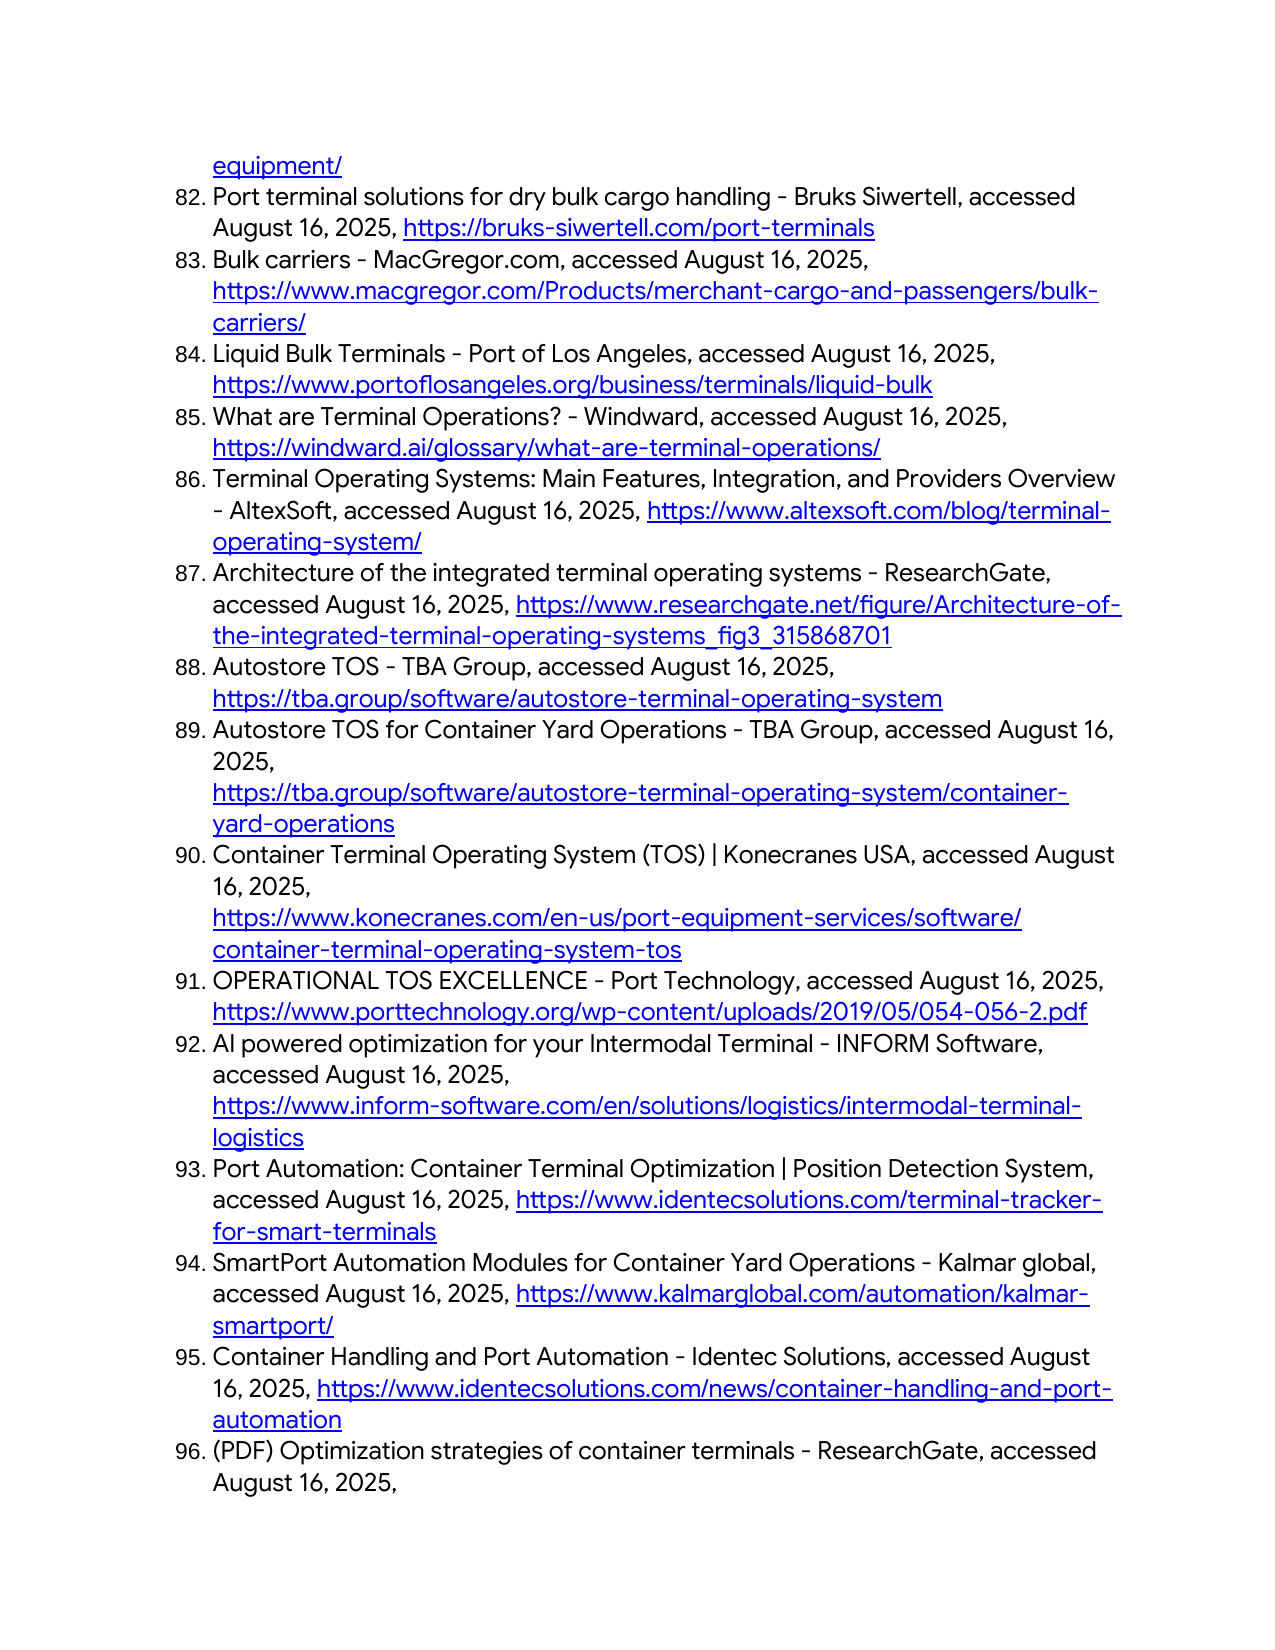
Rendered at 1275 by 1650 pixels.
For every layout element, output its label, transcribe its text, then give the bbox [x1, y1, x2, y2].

list What are Terminal Operations? - Windward, accessed August 16, 2025, https://windward.ai/glossary/what-are-terminal-operations/ [175, 401, 1125, 463]
list Architecture of the integrated terminal operating systems - ResearchGate, accessed August 16, 2025, https://www.researchgate.net/figure/Architecture-of-the-integrated-terminal-operating-systems_fig3_315868701 [175, 558, 1125, 652]
list SmartPort Automation Modules for Container Yard Operations - Kalmar global, accessed August 16, 2025, https://www.kalmarglobal.com/automation/kalmar-smartport/ [175, 1247, 1125, 1341]
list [175, 150, 1125, 181]
list Container Handling and Port Automation - Identec Solutions, accessed August 16, 2025, https://www.identecsolutions.com/news/container-handling-and-port-automation [175, 1341, 1125, 1436]
list Autostore TOS for Container Yard Operations - TBA Group, accessed August 16, 2025, https://tba.group/software/autostore-terminal-operating-system/container-yard-operations [175, 714, 1125, 840]
list Autostore TOS - TBA Group, accessed August 16, 2025, https://tba.group/software/autostore-terminal-operating-system [175, 652, 1125, 714]
list Bulk carriers - MacGregor.com, accessed August 16, 2025, https://www.macgregor.com/Products/merchant-cargo-and-passengers/bulk-carriers/ [175, 244, 1125, 338]
list Container Terminal Operating System (TOS) | Konecranes USA, accessed August 16, 2025, https://www.konecranes.com/en-us/port-equipment-services/software/container-terminal-operating-system-tos [175, 840, 1125, 965]
list Terminal Operating Systems: Main Features, Integration, and Providers Overview - AltexSoft, accessed August 16, 2025, https://www.altexsoft.com/blog/terminal-operating-system/ [175, 463, 1125, 558]
list Port Automation: Container Terminal Optimization | Position Detection System, accessed August 16, 2025, https://www.identecsolutions.com/terminal-tracker-for-smart-terminals [175, 1153, 1125, 1247]
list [175, 1436, 1125, 1498]
list Liquid Bulk Terminals - Port of Los Angeles, accessed August 16, 2025, https://www.portoflosangeles.org/business/terminals/liquid-bulk [175, 338, 1125, 401]
list AI powered optimization for your Intermodal Terminal - INFORM Software, accessed August 16, 2025, https://www.inform-software.com/en/solutions/logistics/intermodal-terminal-logistics [175, 1028, 1125, 1153]
list OPERATIONAL TOS EXCELLENCE - Port Technology, accessed August 16, 2025, https://www.porttechnology.org/wp-content/uploads/2019/05/054-056-2.pdf [175, 965, 1125, 1028]
list Port terminal solutions for dry bulk cargo handling - Bruks Siwertell, accessed August 16, 2025, https://bruks-siwertell.com/port-terminals [175, 181, 1125, 244]
